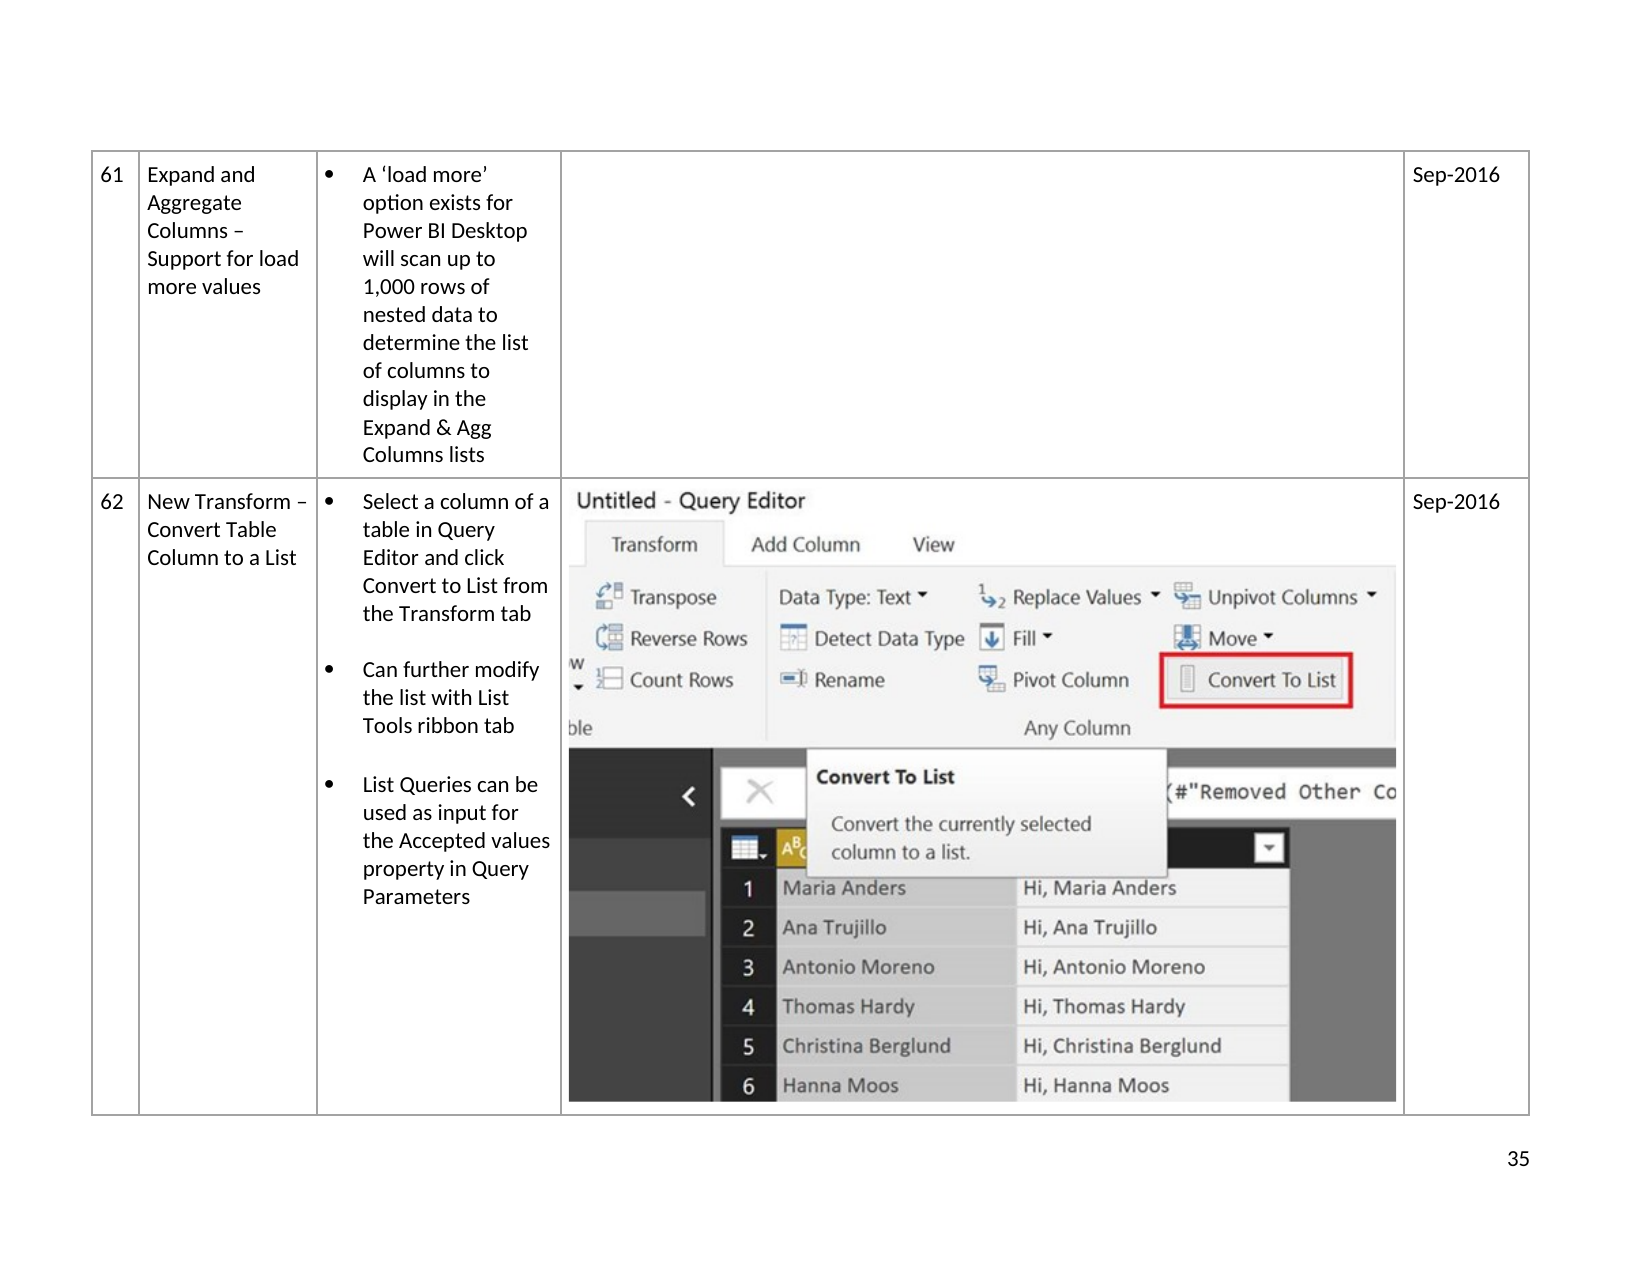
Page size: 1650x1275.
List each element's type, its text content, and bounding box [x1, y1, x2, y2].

table_cell 62 [93, 479, 138, 1114]
table_cell A ‘load more’ option exists for Power BI Desktop will scan up to 1,000 rows of nested data to determine the list of columns to display in the Expand & Agg Columns lists [318, 152, 560, 477]
table_cell [562, 152, 1403, 477]
table_cell Sep-2016 [1405, 479, 1528, 1114]
table_cell New Transform – Convert Table Column to a List [140, 479, 316, 1114]
table_cell Sep-2016 [1405, 152, 1528, 477]
table_cell Select a column of a table in Query Editor and click Convert to List from the Transform tab Can further modify the list with List Tools ribbon tab List Queries can be used as input for the Accepted values property in Query Parameters [318, 479, 560, 1114]
table_cell Expand and Aggregate Columns – Support for load more values [140, 152, 316, 477]
picture [568, 487, 1397, 1106]
table_cell 61 [93, 152, 138, 477]
table_cell [562, 479, 1403, 1114]
